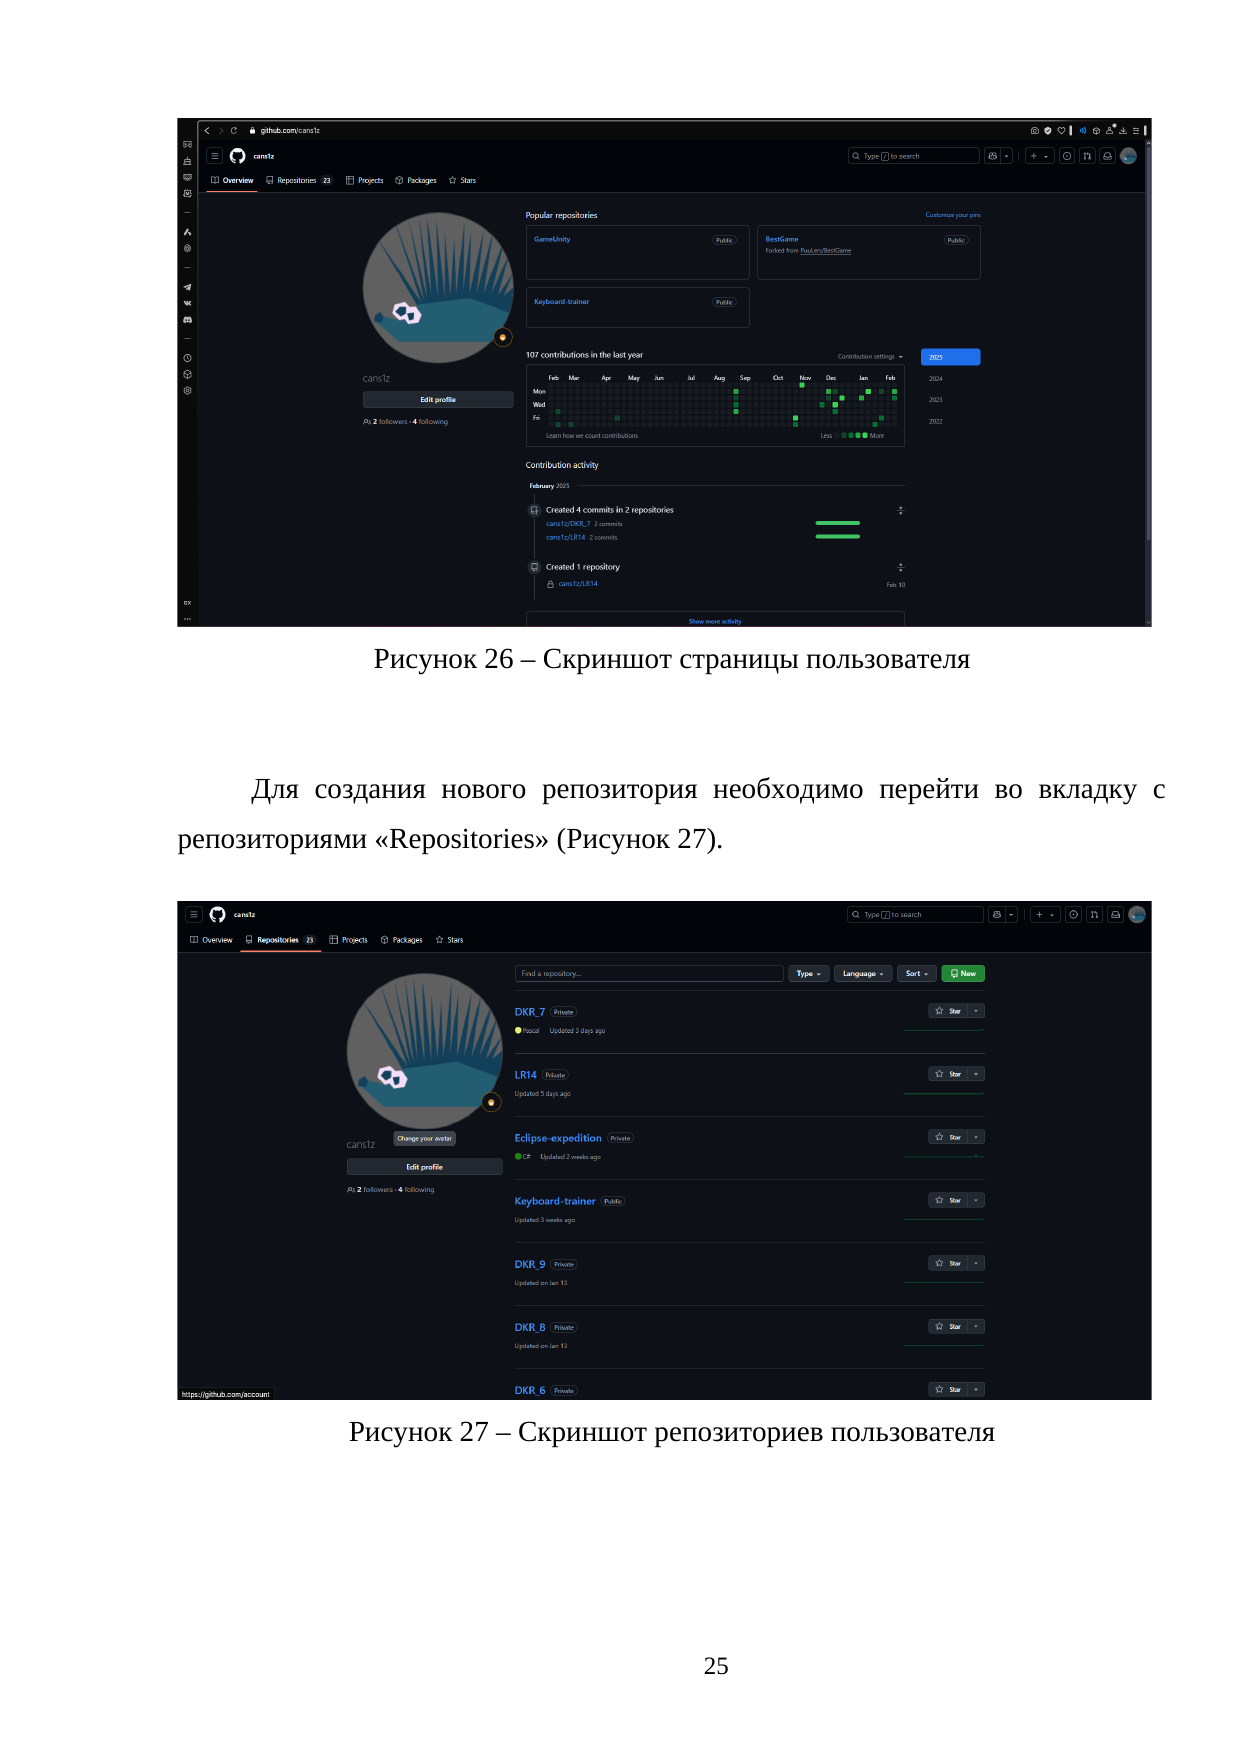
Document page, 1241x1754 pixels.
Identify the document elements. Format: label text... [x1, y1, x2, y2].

text Для создания нового репозитория необходимо перейти во вкладку с репозиториями «Repositories» (Рисунок 27). [177, 771, 1167, 855]
text Рисунок 27 – Скриншот репозиториев пользователя [177, 1414, 1167, 1447]
picture [177, 901, 1152, 1400]
picture [177, 118, 1152, 627]
text Рисунок 26 – Скриншот страницы пользователя [177, 641, 1167, 675]
